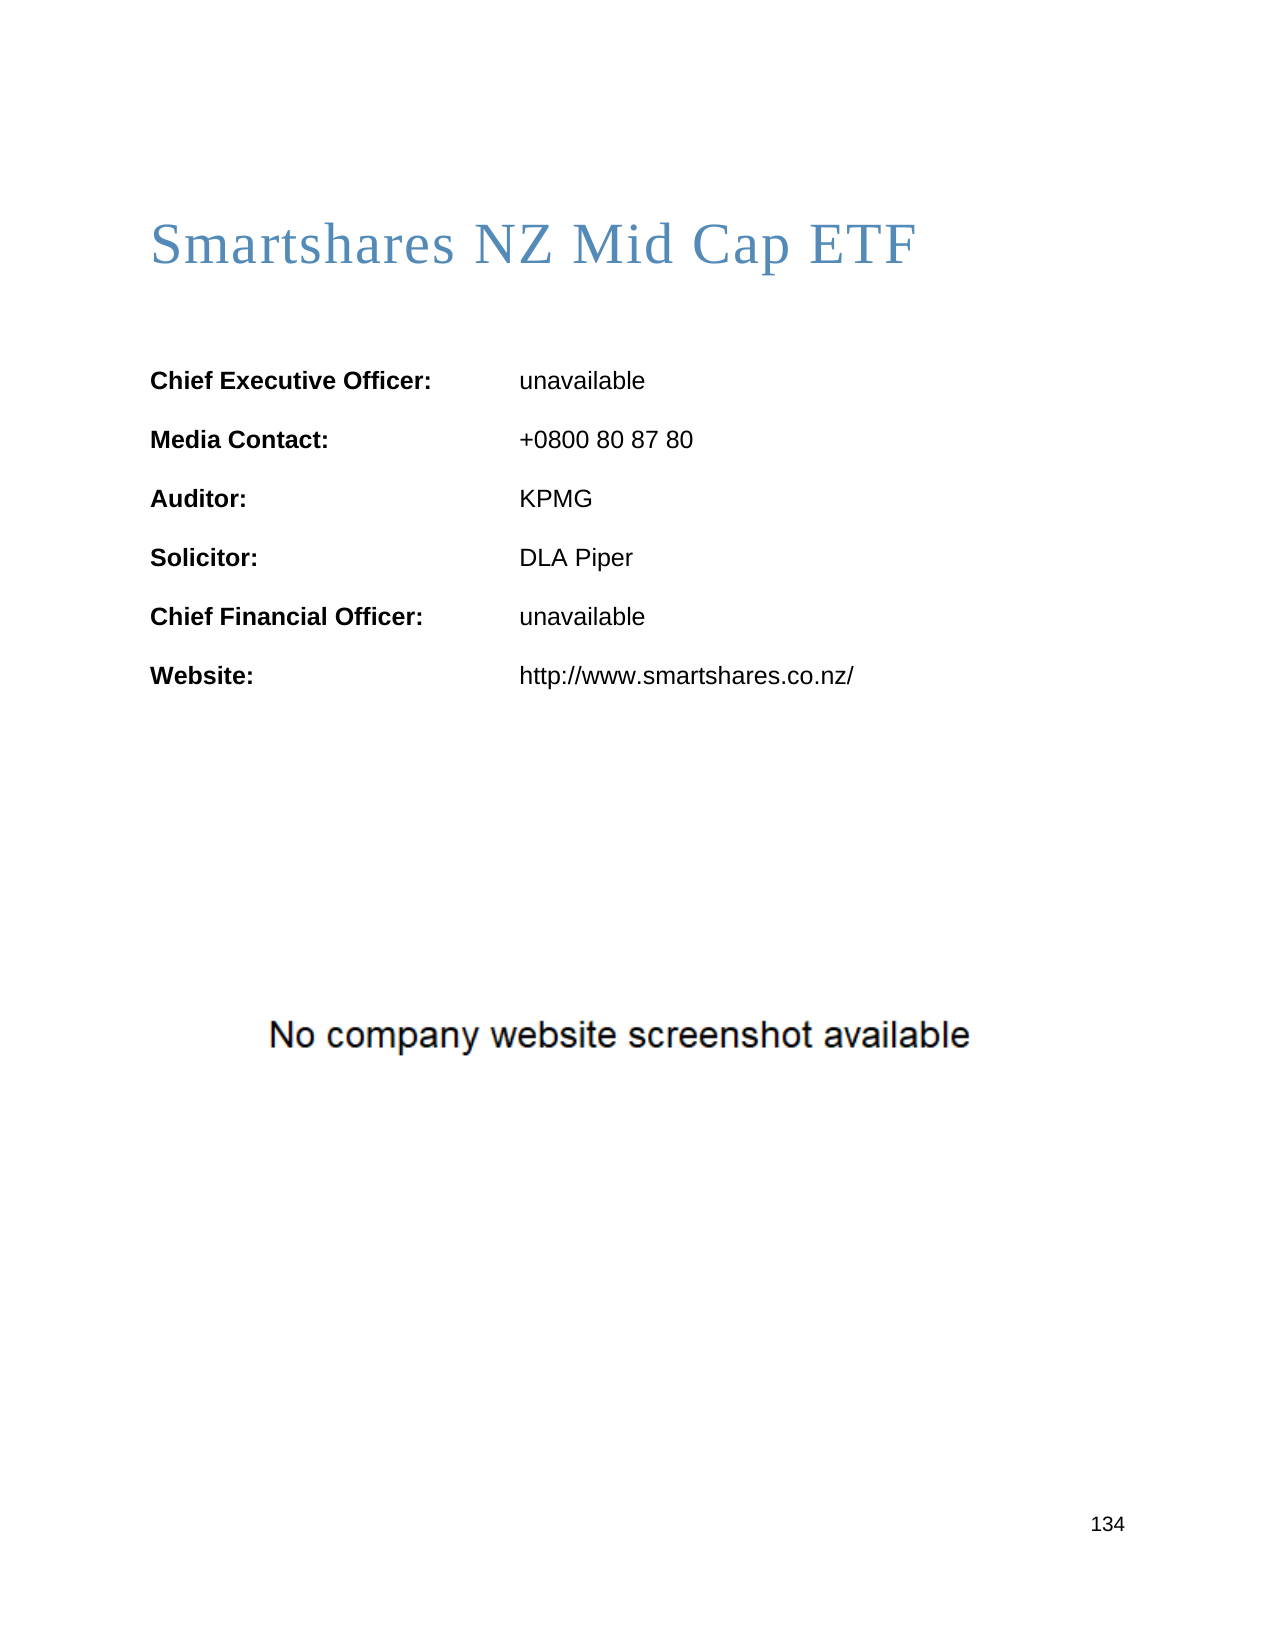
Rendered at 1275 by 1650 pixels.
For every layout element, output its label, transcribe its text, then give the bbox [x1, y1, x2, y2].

table_cell Chief Financial Officer: [139, 595, 508, 654]
table_cell DLA Piper [508, 536, 1113, 595]
table_cell +0800 80 87 80 [508, 418, 1113, 477]
table_header unavailable [508, 359, 1113, 418]
table_cell Solicitor: [139, 536, 508, 595]
picture [150, 785, 1091, 1284]
table_cell Website: [139, 654, 508, 713]
table_cell http://www.smartshares.co.nz/ [508, 654, 1113, 713]
subtitle Smartshares NZ Mid Cap ETF [150, 209, 1125, 276]
table_cell Auditor: [139, 477, 508, 536]
table_header Chief Executive Officer: [139, 359, 508, 418]
table_cell KPMG [508, 477, 1113, 536]
table_cell unavailable [508, 595, 1113, 654]
table_cell Media Contact: [139, 418, 508, 477]
